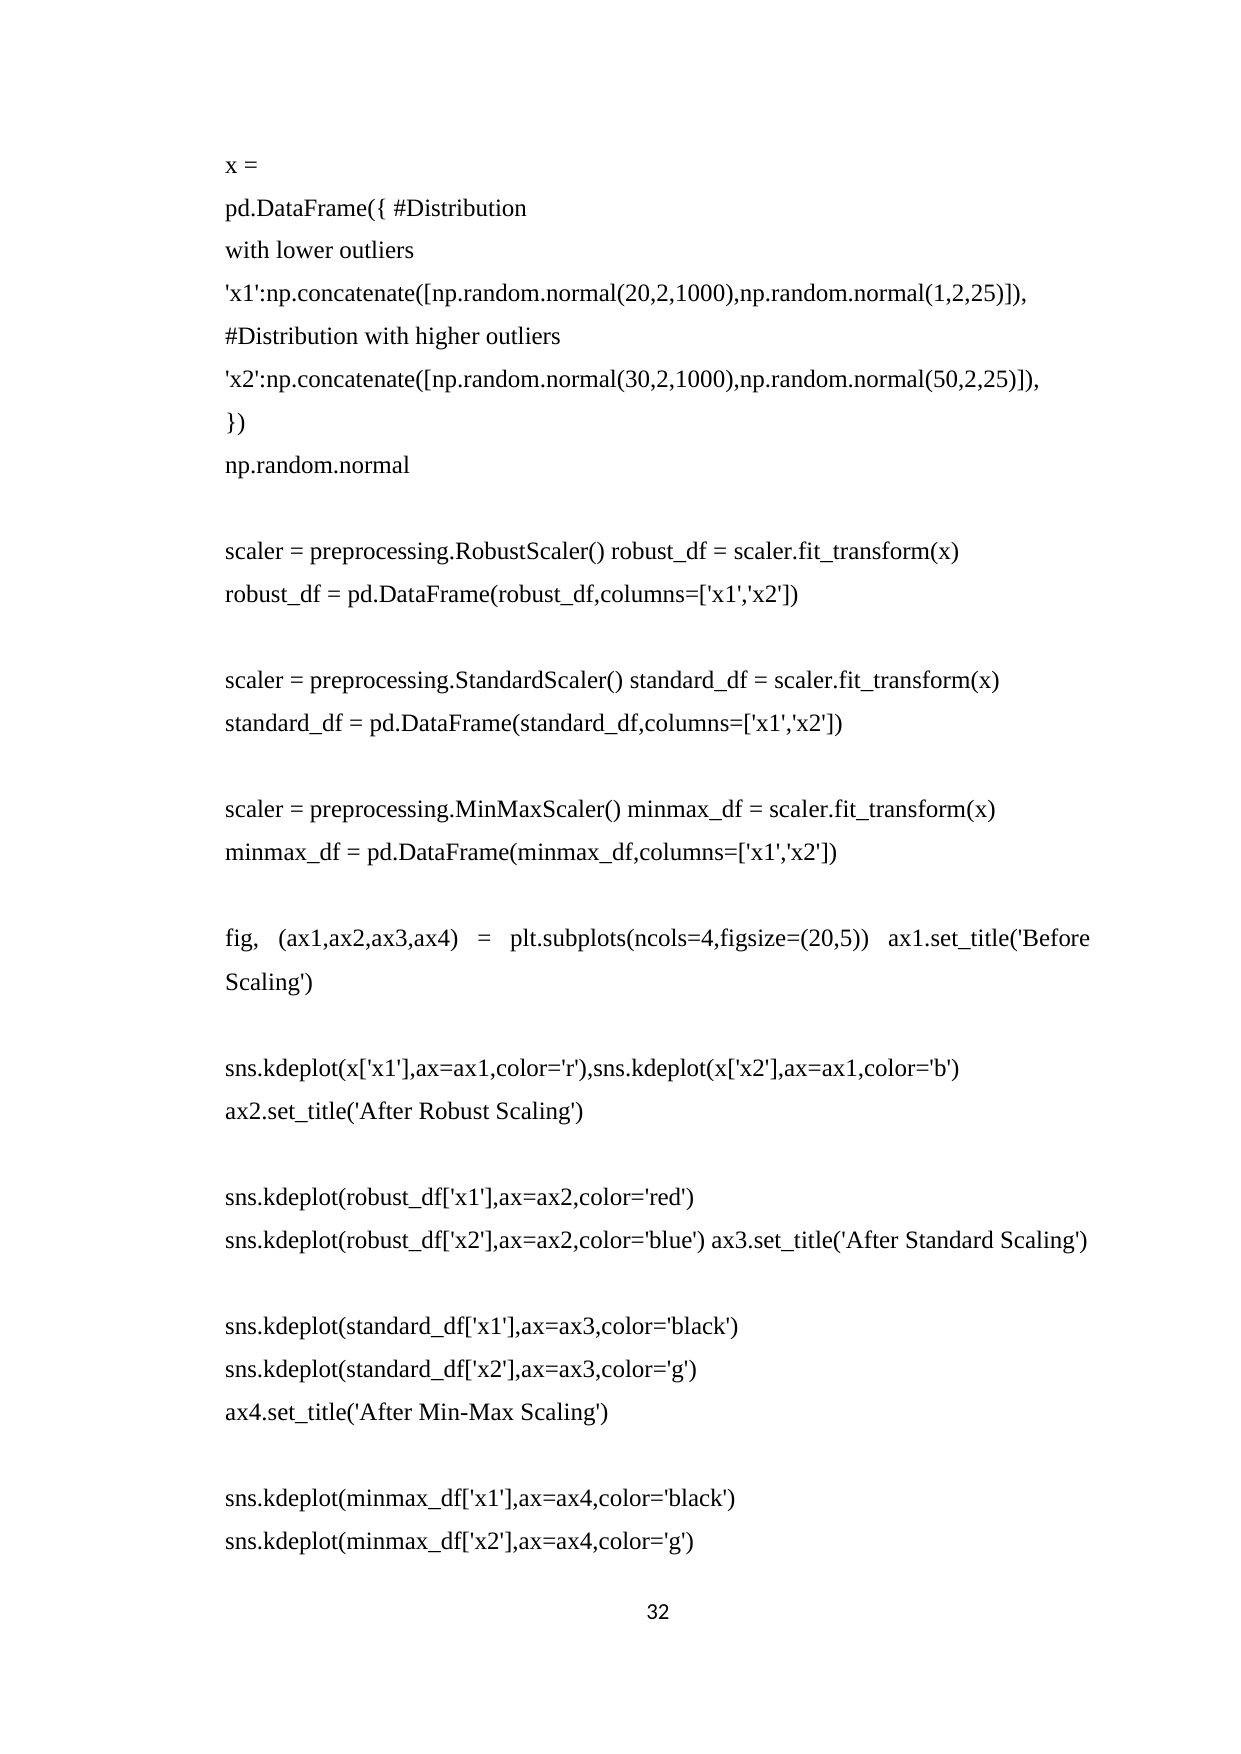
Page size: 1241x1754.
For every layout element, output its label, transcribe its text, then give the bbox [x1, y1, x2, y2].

text 32 [646, 1597, 1154, 1625]
text scaler = preprocessing.RobustScaler() robust_df = scaler.fit_transform(x) robust_df = pd.DataFrame(robust_df,columns=['x1','x2']) [225, 536, 965, 608]
text 'x1':np.concatenate([np.random.normal(20,2,1000),np.random.normal(1,2,25)]), #Distribution with higher outliers 'x2':np.concatenate([np.random.normal(30,2,1000),np.random.normal(50,2,25)]), }) [225, 278, 1045, 436]
text sns.kdeplot(x['x1'],ax=ax1,color='r'),sns.kdeplot(x['x2'],ax=ax1,color='b') ax2.set_title('After Robust Scaling') [225, 1053, 966, 1124]
text sns.kdeplot(minmax_df['x1'],ax=ax4,color='black') sns.kdeplot(minmax_df['x2'],ax=ax4,color='g') [225, 1483, 742, 1555]
text standard_df = pd.DataFrame(standard_df,columns=['x1','x2']) [225, 708, 1154, 737]
text Scaling') [225, 967, 1154, 996]
text sns.kdeplot(standard_df['x1'],ax=ax3,color='black') sns.kdeplot(standard_df['x2'],ax=ax3,color='g') ax4.set_title('After Min-Max Scaling') [225, 1311, 745, 1426]
text sns.kdeplot(robust_df['x1'],ax=ax2,color='red') [225, 1182, 1154, 1211]
text np.random.normal [225, 450, 1154, 479]
text scaler = preprocessing.MinMaxScaler() minmax_df = scaler.fit_transform(x) minmax_df = pd.DataFrame(minmax_df,columns=['x1','x2']) [225, 794, 1001, 866]
text sns.kdeplot(robust_df['x2'],ax=ax2,color='blue') ax3.set_title('After Standard Scaling') [225, 1225, 1154, 1254]
text fig, (ax1,ax2,ax3,ax4) = plt.subplots(ncols=4,figsize=(20,5)) ax1.set_title('Before [225, 923, 1154, 952]
text x = pd.DataFrame({ #Distribution with lower outliers [225, 150, 560, 264]
text scaler = preprocessing.StandardScaler() standard_df = scaler.fit_transform(x) [225, 665, 1154, 694]
